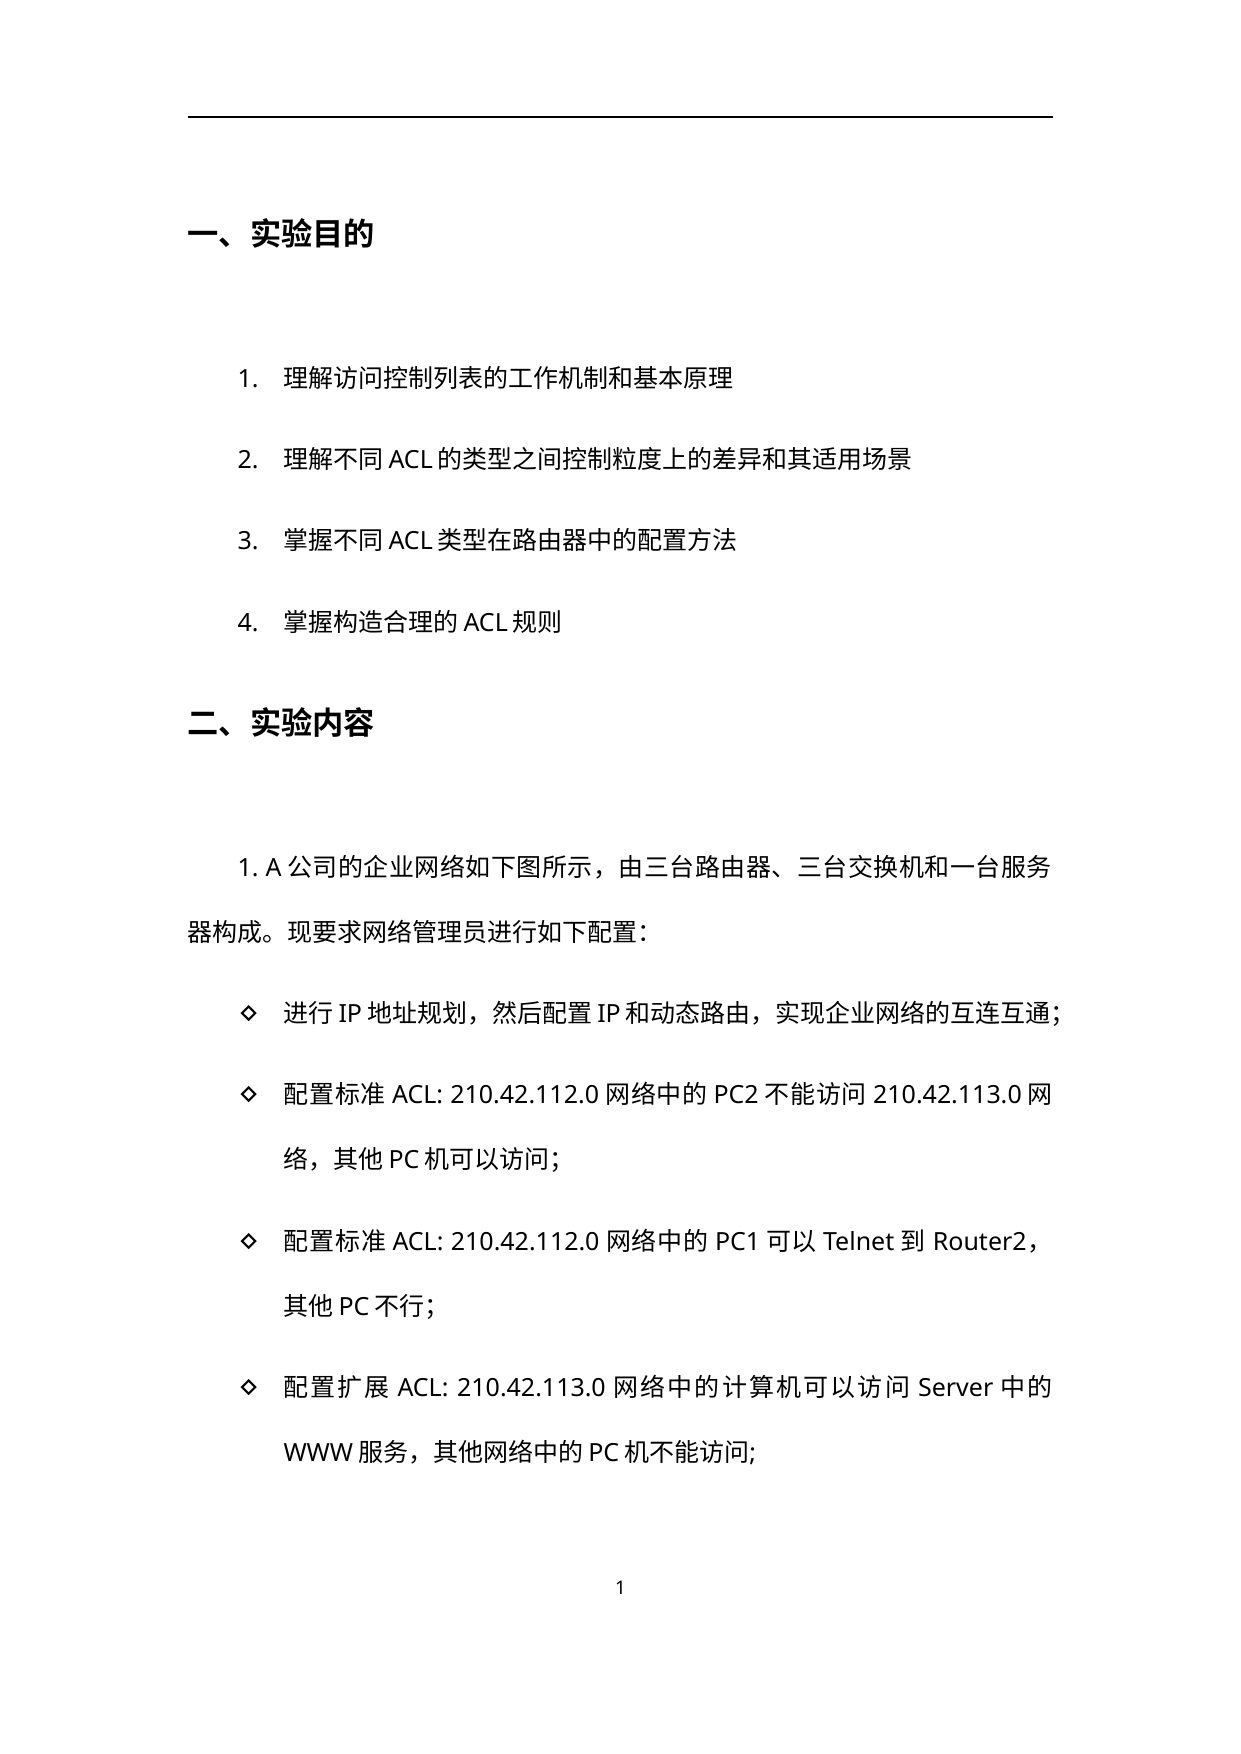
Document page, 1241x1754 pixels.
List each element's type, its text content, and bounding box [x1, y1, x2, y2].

list 理解访问控制列表的工作机制和基本原理 [237, 344, 1053, 409]
list 进行IP地址规划，然后配置IP和动态路由，实现企业网络的互连互通； [237, 979, 1053, 1044]
list 掌握不同ACL类型在路由器中的配置方法 [237, 506, 1053, 571]
list 配置扩展ACL: 210.42.113.0网络中的计算机可以访问Server中的WWW服务，其他网络中的PC机不能访问; [237, 1353, 1053, 1483]
subtitle 一、实验目的 [187, 199, 1053, 264]
list 1. A公司的企业网络如下图所示，由三台路由器、三台交换机和一台服务器构成。现要求网络管理员进行如下配置： [187, 833, 1053, 963]
list 掌握构造合理的ACL规则 [237, 588, 1053, 653]
list 配置标准ACL: 210.42.112.0网络中的PC1可以Telnet到 Router2，其他PC不行； [237, 1207, 1053, 1337]
list 配置标准ACL: 210.42.112.0网络中的PC2不能访问210.42.113.0网络，其他PC机可以访问； [237, 1060, 1053, 1190]
list 理解不同ACL的类型之间控制粒度上的差异和其适用场景 [237, 425, 1053, 490]
subtitle 二、实验内容 [187, 688, 1053, 753]
